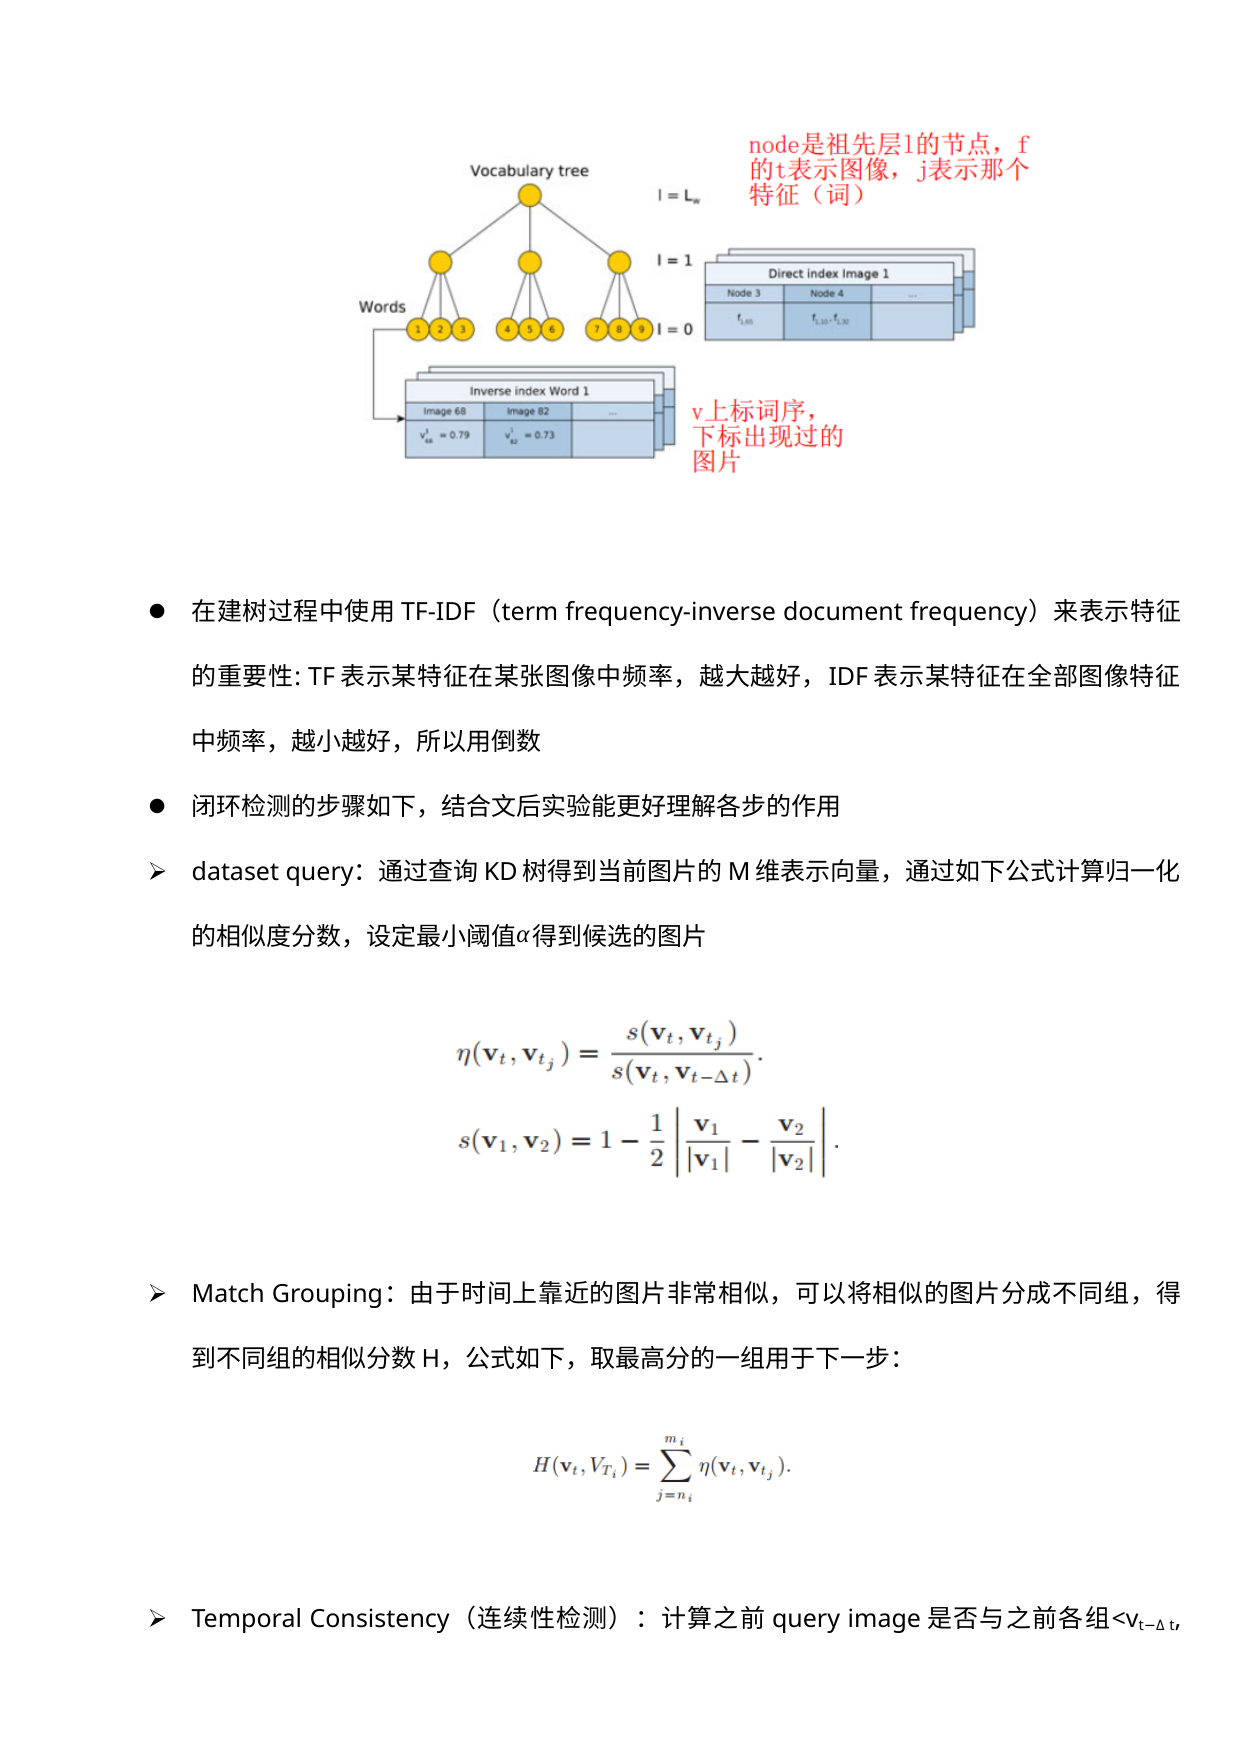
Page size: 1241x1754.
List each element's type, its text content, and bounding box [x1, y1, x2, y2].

list 在建树过程中使用TF-IDF（term frequency-inverse document frequency）来表示特征的重要性: TF表示某特征在某张图像中频率，越大越好，IDF表示某特征在全部图像特征中频率，越小越好，所以用倒数 [148, 577, 1181, 772]
picture [350, 122, 1046, 482]
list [148, 1584, 1181, 1649]
picture [529, 1432, 794, 1506]
list dataset query：通过查询KD树得到当前图片的M维表示向量，通过如下公式计算归一化的相似度分数，设定最小阈值得到候选的图片 [148, 837, 1181, 967]
list Match Grouping：由于时间上靠近的图片非常相似，可以将相似的图片分成不同组，得到不同组的相似分数H，公式如下，取最高分的一组用于下一步： [148, 1259, 1181, 1389]
list 闭环检测的步骤如下，结合文后实验能更好理解各步的作用 [148, 772, 1181, 837]
picture [444, 1100, 838, 1183]
picture [432, 1015, 772, 1093]
